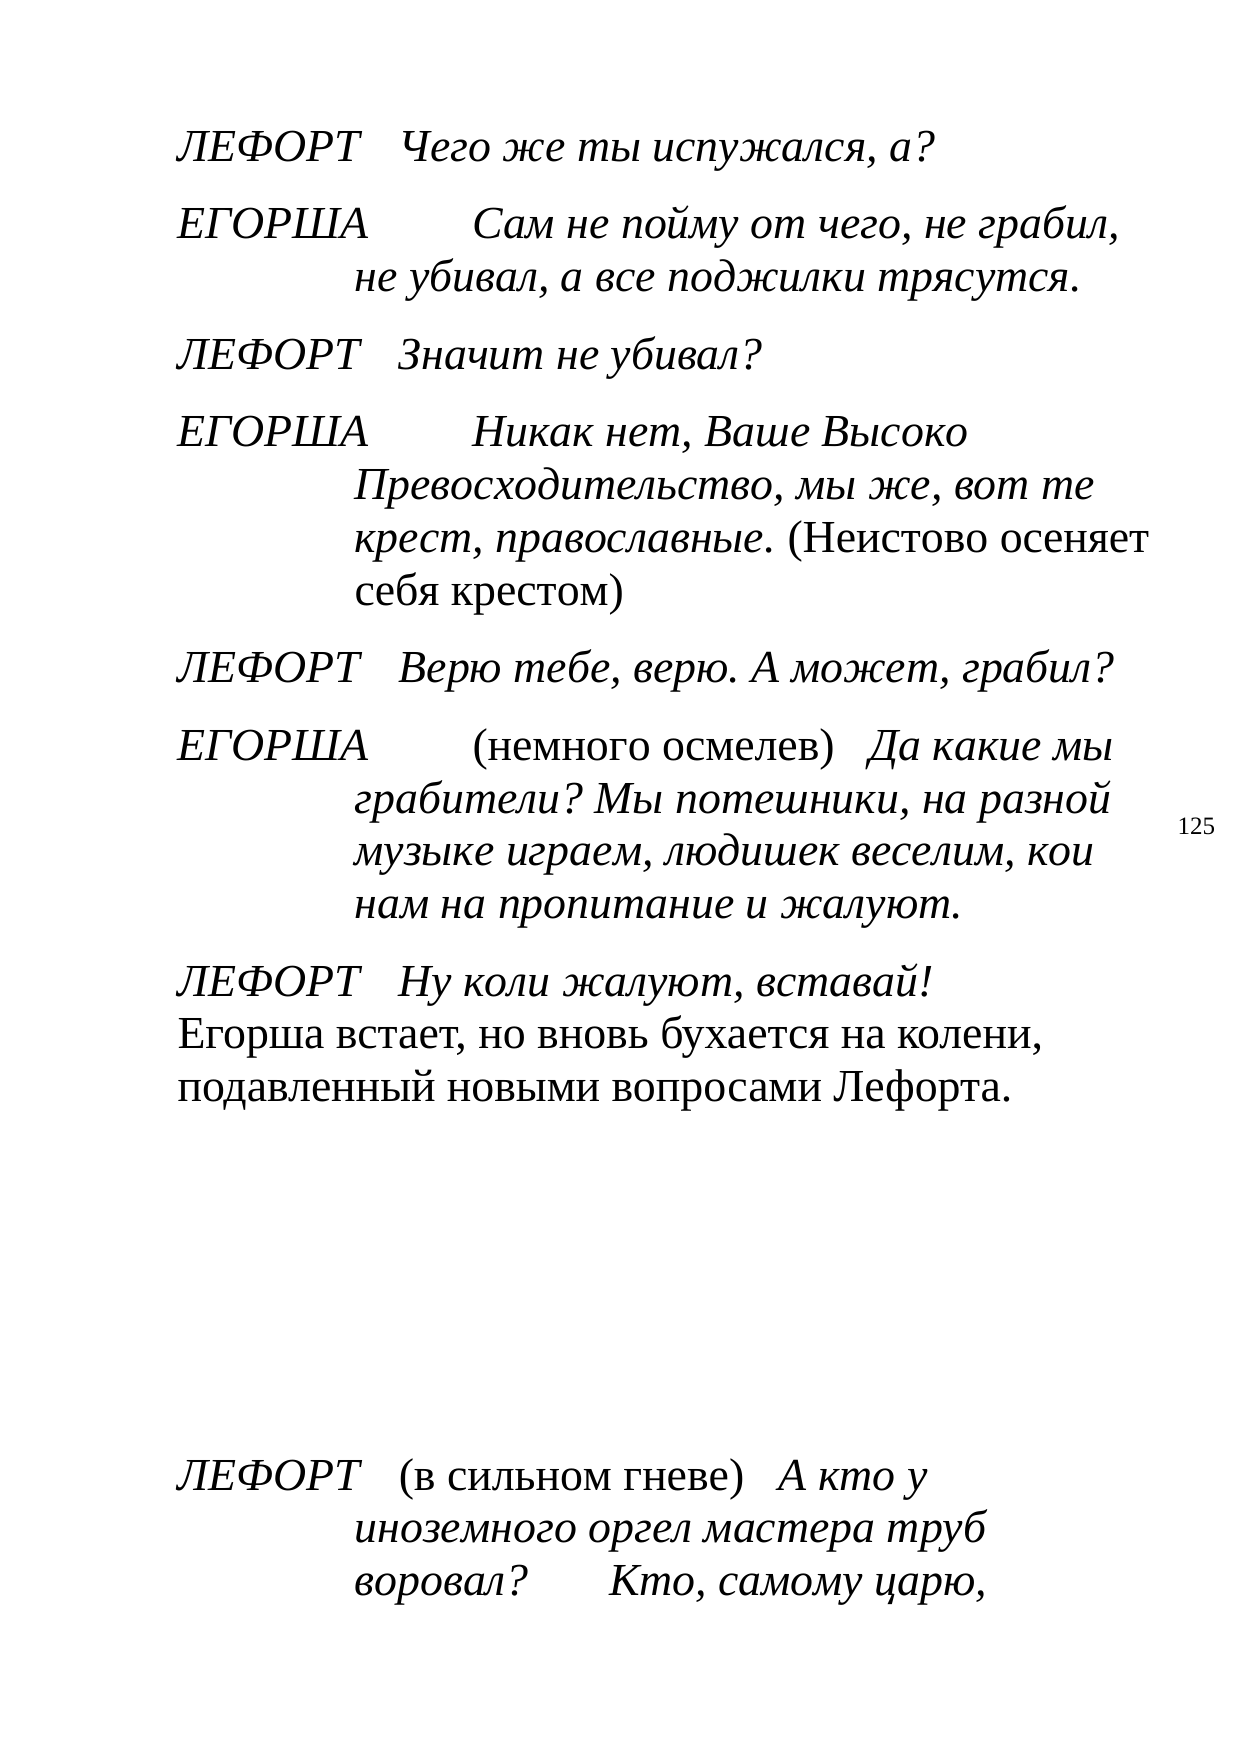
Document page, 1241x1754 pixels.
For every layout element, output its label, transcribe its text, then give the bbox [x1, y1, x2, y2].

text Егорша встает, но вновь бухается на колени, подавленный новыми вопросами Лефорта. [177, 1006, 1152, 1111]
text ЕГОРША (немного осмелев) Да какие мы грабители? Мы потешники, на разной музыке играем, людишек веселим, кои нам на пропитание и жалуют. [177, 717, 1152, 928]
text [177, 1447, 1152, 1605]
text ЛЕФОРТ Ну коли жалуют, вставай! [177, 953, 1152, 1006]
text ЕГОРША Никак нет, Ваше Высоко Превосходительство, мы же, вот те крест, православные. (Неистово осеняет себя крестом) [177, 404, 1152, 615]
text ЛЕФОРТ Чего же ты испужался, а? [177, 118, 1152, 171]
text ЛЕФОРТ Значит не убивал? [177, 326, 1152, 379]
text ЛЕФОРТ Верю тебе, верю. А может, грабил? [177, 640, 1152, 692]
text ЕГОРША Сам не пойму от чего, не грабил, не убивал, а все поджилки трясутся. [177, 196, 1152, 301]
